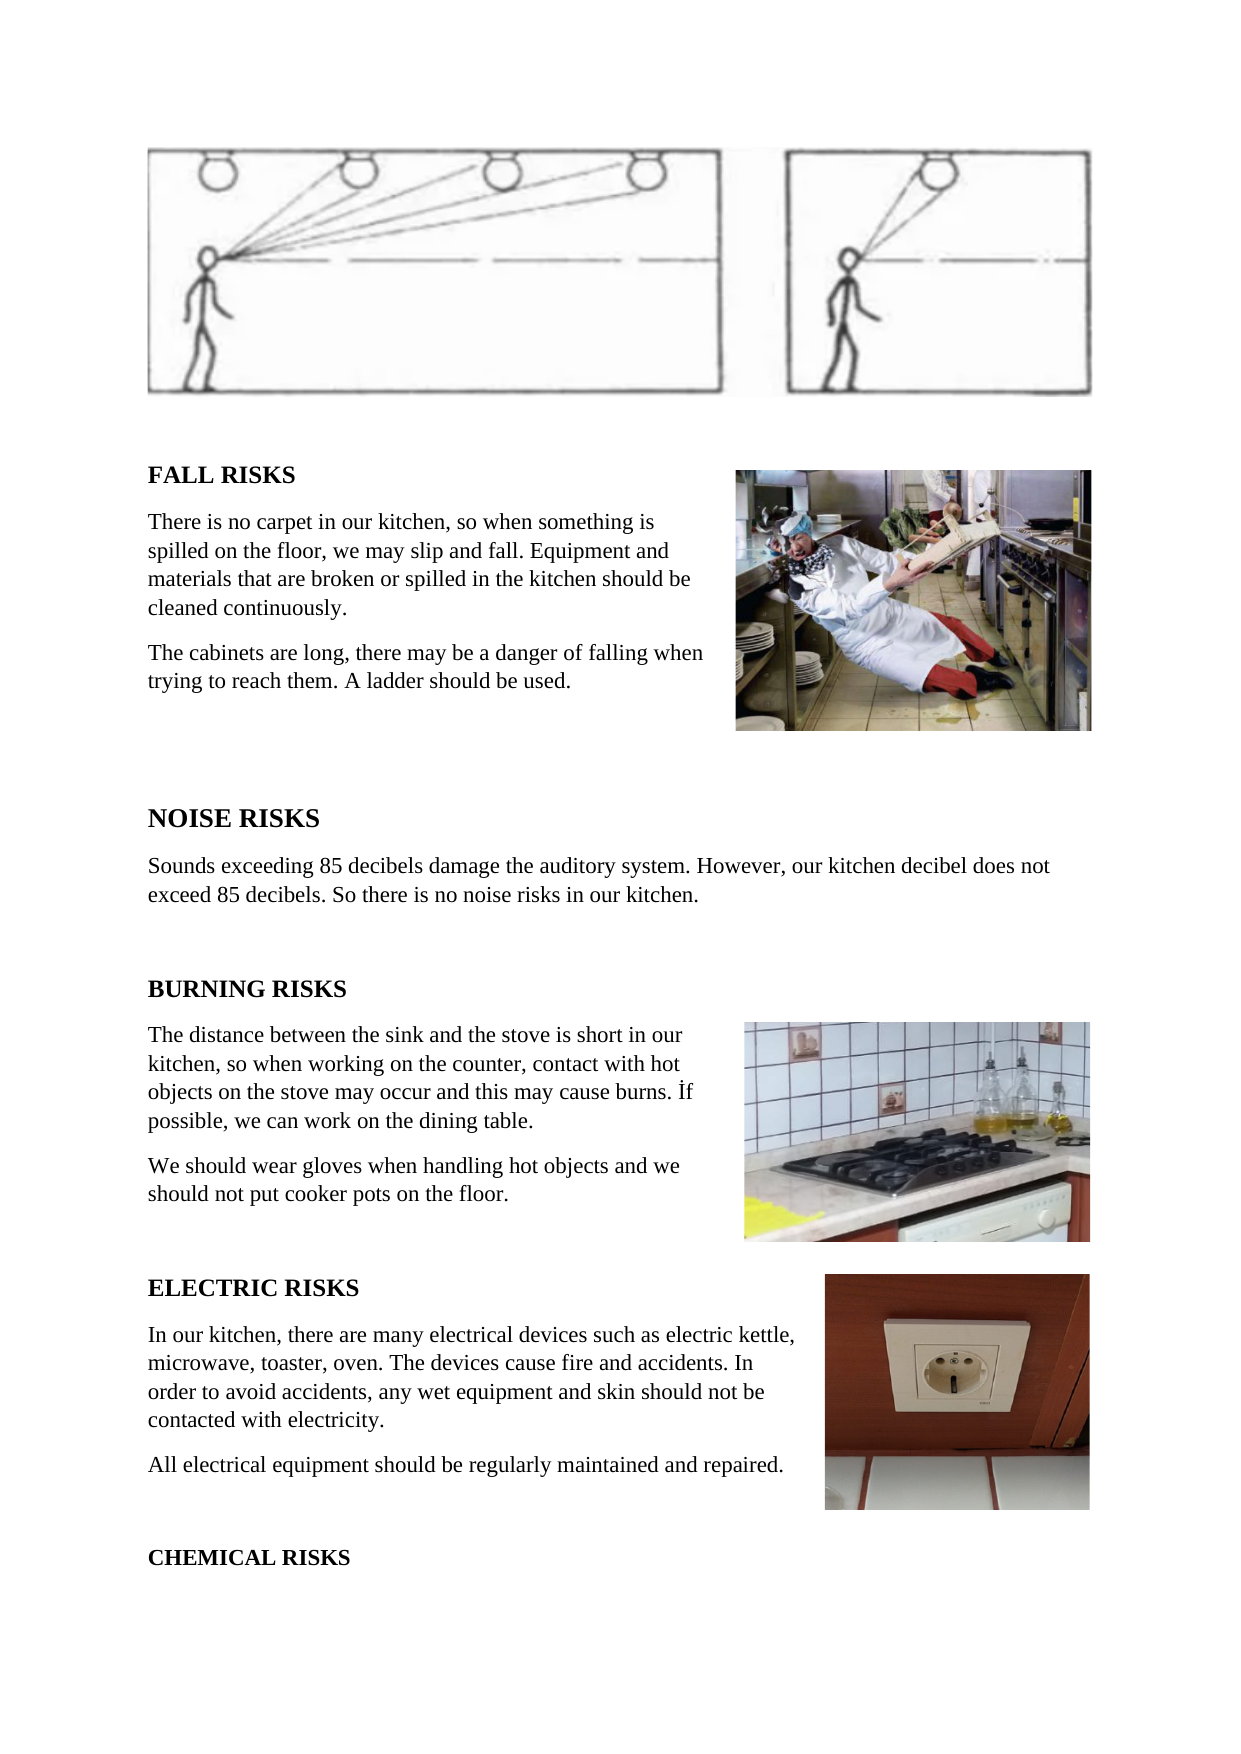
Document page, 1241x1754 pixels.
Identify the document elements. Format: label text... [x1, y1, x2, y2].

picture [735, 470, 1091, 730]
text FALL RISKS [148, 461, 1093, 489]
text Sounds exceeding 85 decibels damage the auditory system. However, our kitchen decibel does not exceed 85 decibels. So there is no noise risks in our kitchen. [148, 853, 1093, 907]
text All electrical equipment should be regularly maintained and repaired. [148, 1451, 823, 1478]
text ELECTRIC RISKS [148, 1273, 1093, 1302]
picture [147, 147, 1093, 397]
picture [743, 1022, 1090, 1241]
text There is no carpet in our kitchen, so when something is spilled on the floor, we may slip and fall. Equipment and materials that are broken or spilled in the kitchen should be cleaned continuously. [148, 508, 735, 620]
text The cabinets are long, there may be a danger of falling when trying to reach them. A ladder should be used. [148, 639, 735, 693]
text The distance between the sink and the stove is short in our kitchen, so when working on the counter, contact with hot objects on the stove may occur and this may cause burns. İf possible, we can work on the dining table. [148, 1022, 743, 1133]
text In our kitchen, there are many electrical devices such as electric kettle, microwave, toaster, oven. The devices cause fire and accidents. In order to avoid accidents, any wet equipment and skin should not be contacted with electricity. [148, 1321, 823, 1433]
text CHEMICAL RISKS [148, 1544, 1093, 1571]
picture [823, 1274, 1089, 1509]
text NOISE RISKS [148, 802, 1093, 833]
text We should wear gloves when handling hot objects and we should not put cooker pots on the floor. [148, 1152, 743, 1207]
text BURNING RISKS [148, 974, 1093, 1003]
